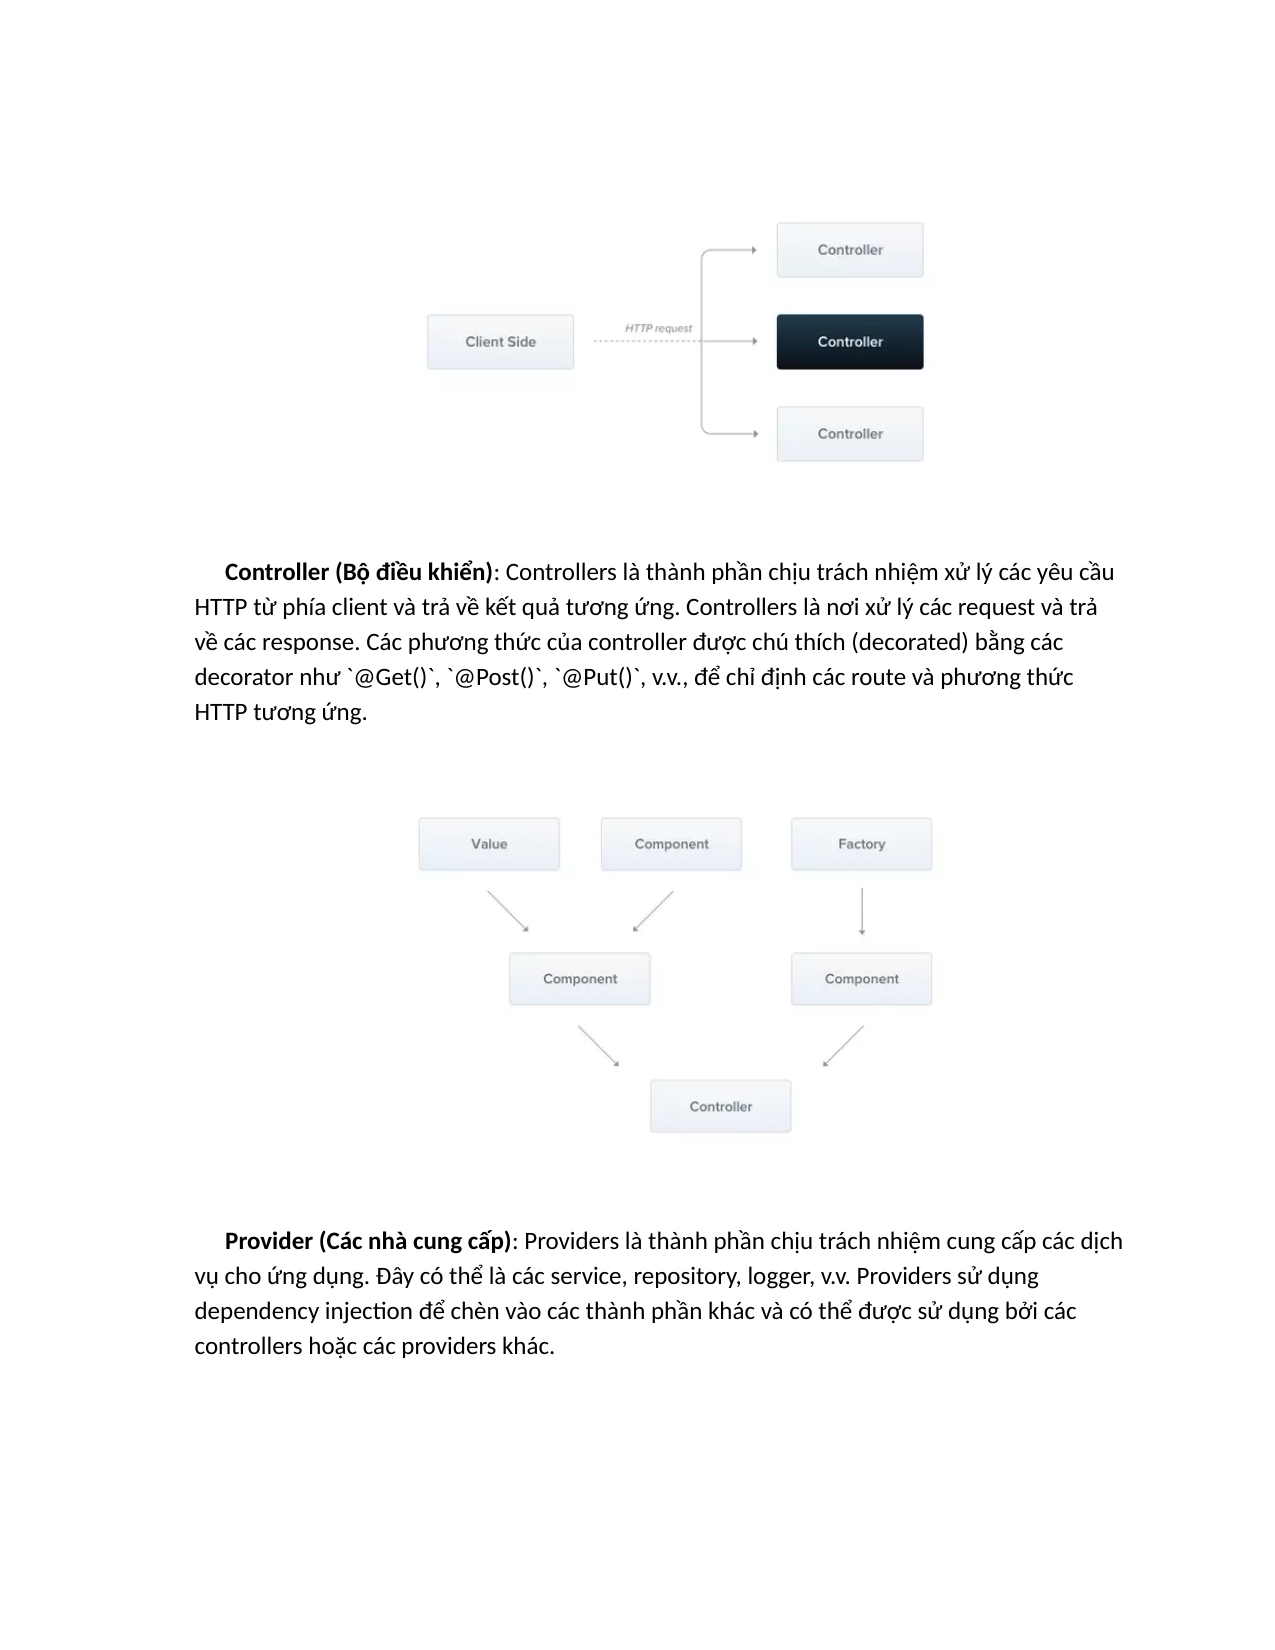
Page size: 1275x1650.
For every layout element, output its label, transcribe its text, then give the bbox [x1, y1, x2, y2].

picture [248, 747, 1102, 1204]
text Controller (Bộ điều khiển): Controllers là thành phần chịu trách nhiệm xử lý các yêu cầu HTTP từ phía client và trả về kết quả tương ứng. Controllers là nơi xử lý các request và trả về các response. Các phương thức của controller được chú thích (decorated) bằng các decorator như `@Get()`, `@Post()`, `@Put()`, v.v., để chỉ định các route và phương thức HTTP tương ứng. [194, 556, 1125, 727]
picture [230, 150, 1120, 535]
text Provider (Các nhà cung cấp): Providers là thành phần chịu trách nhiệm cung cấp các dịch vụ cho ứng dụng. Đây có thể là các service, repository, logger, v.v. Providers sử dụng dependency injection để chèn vào các thành phần khác và có thể được sử dụng bởi các controllers hoặc các providers khác. [194, 1225, 1125, 1360]
